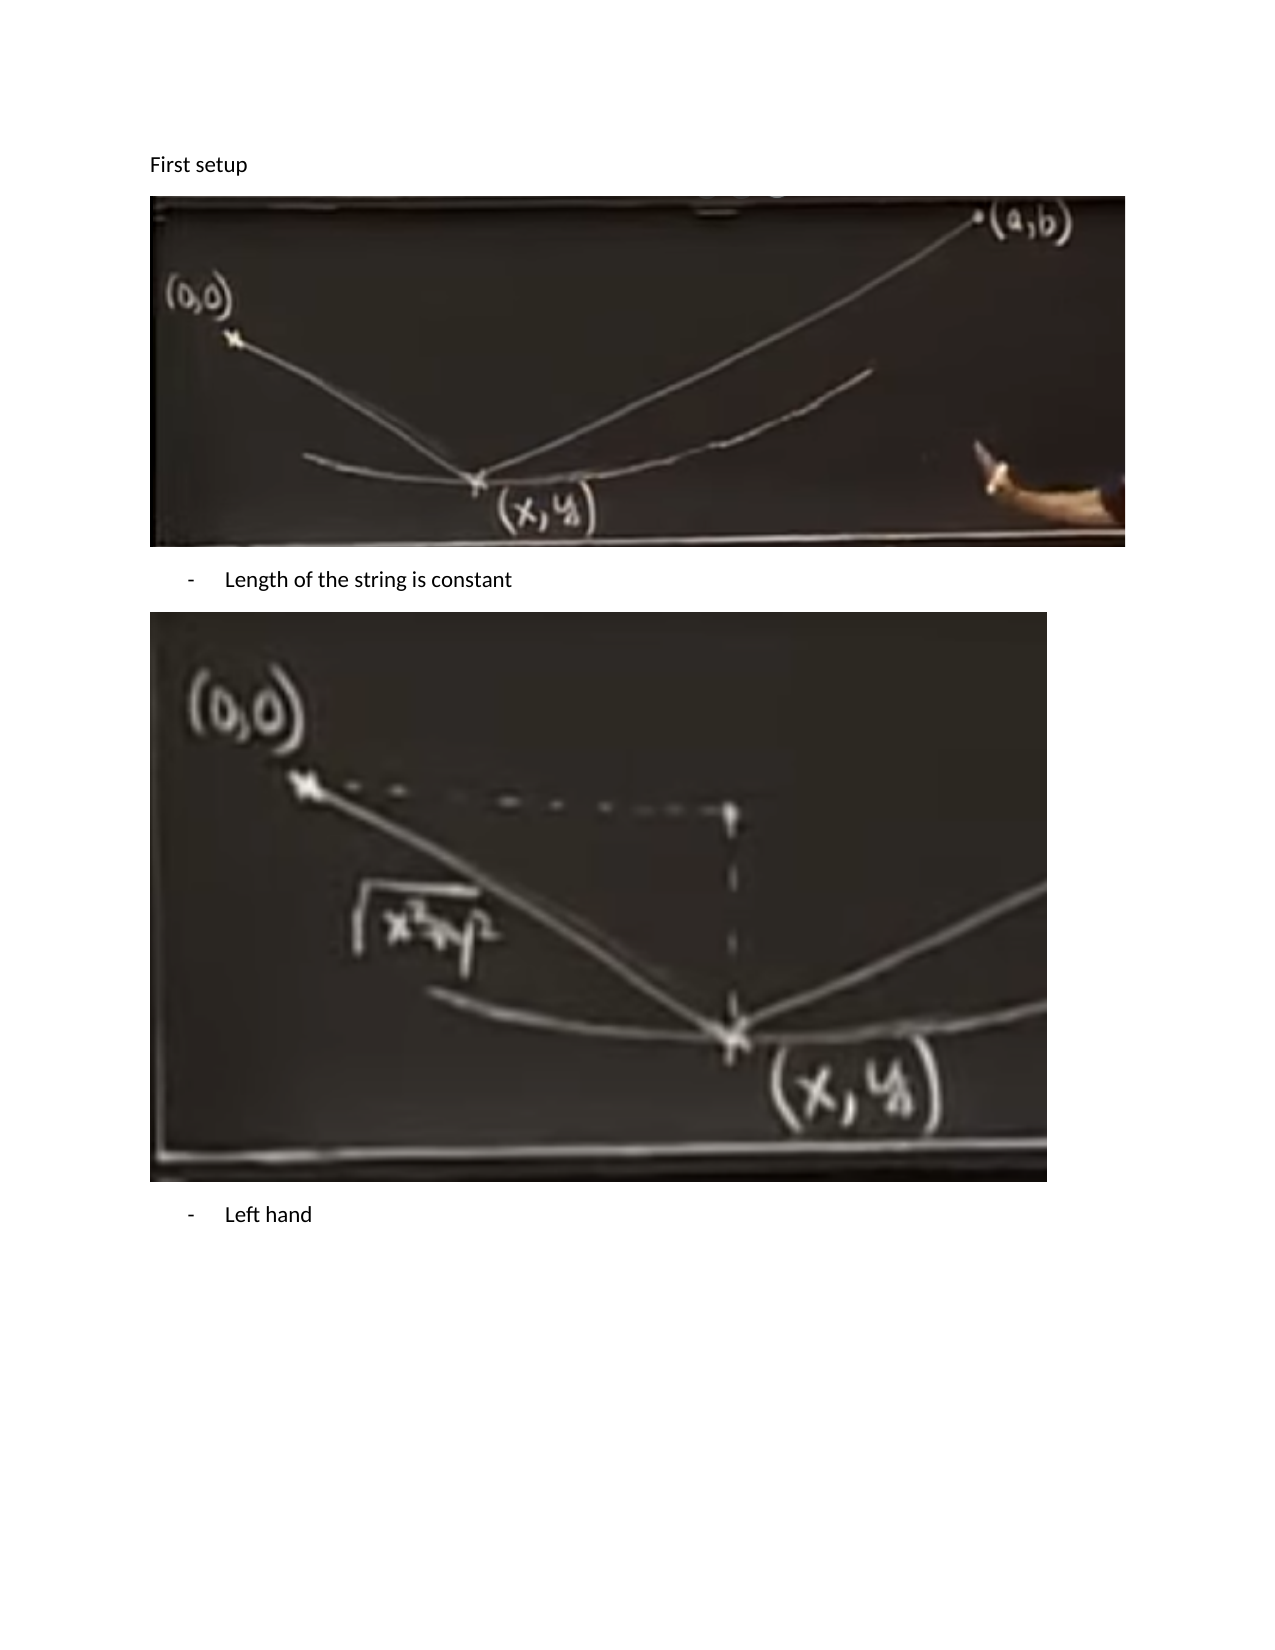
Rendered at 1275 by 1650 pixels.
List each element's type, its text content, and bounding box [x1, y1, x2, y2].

list Left hand [187, 1200, 1125, 1228]
picture [150, 612, 1047, 1182]
list Length of the string is constant [187, 566, 1125, 594]
picture [150, 196, 1125, 547]
text First setup [150, 150, 1125, 178]
